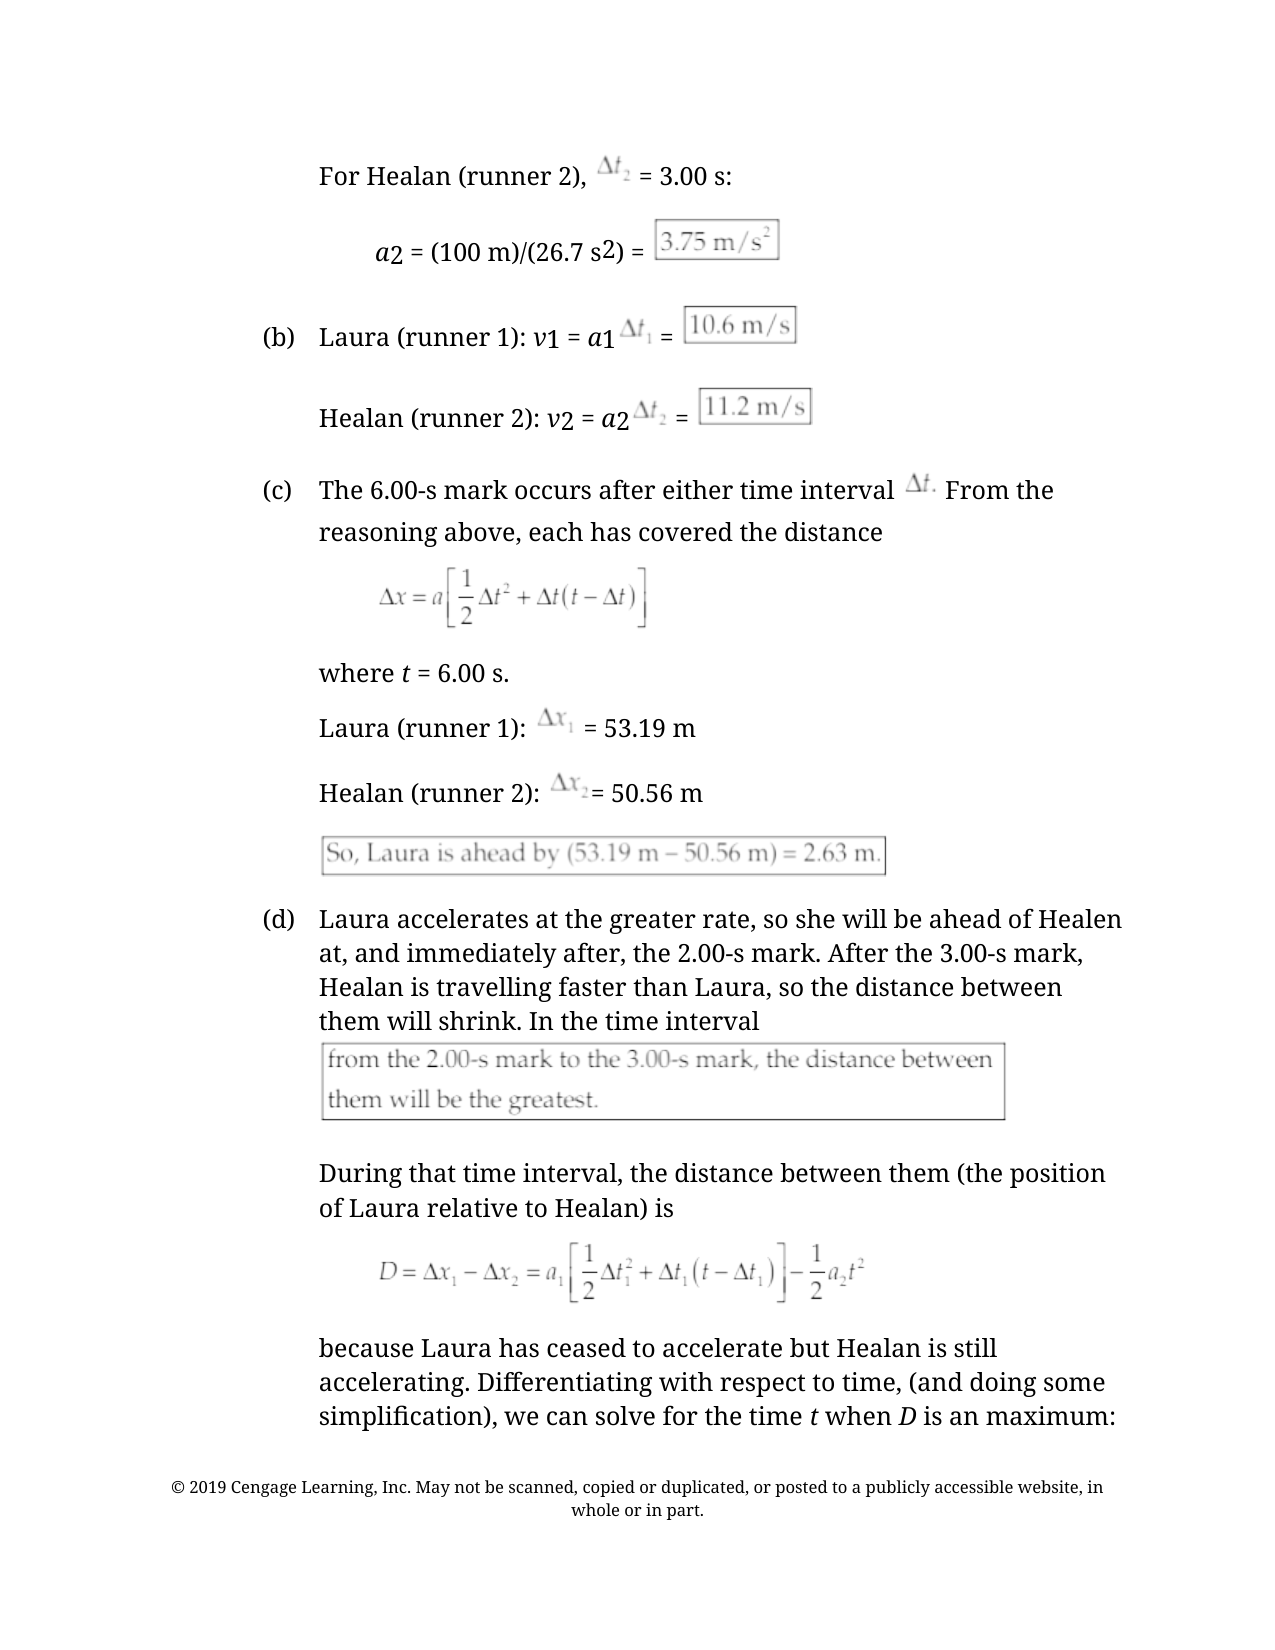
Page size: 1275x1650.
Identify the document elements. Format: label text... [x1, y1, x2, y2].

text For Healan (runner 2), = 3.00 s: [150, 150, 1125, 202]
text Healan (runner 2): v2 = a2 = [150, 383, 1125, 453]
text because Laura has ceased to accelerate but Healan is still accelerating. Differentiating with respect to time, (and doing some simplification), we can solve for the time t when D is an maximum: [150, 1331, 1125, 1433]
text (b) Laura (runner 1): v1 = a1 = [150, 302, 1125, 371]
text (d) Laura accelerates at the greater rate, so she will be ahead of Healen at, and immediately after, the 2.00-s mark. After the 3.00-s mark, Healan is travelling faster than Laura, so the distance between them will shrink. In the time interval [150, 901, 1125, 1144]
text (c) The 6.00-s mark occurs after either time interval From the reasoning above, each has covered the distance [150, 465, 1125, 549]
text where t = 6.00 s. [150, 655, 1125, 689]
text a2 = (100 m)/(26.7 s2) = [150, 215, 1125, 289]
text During that time interval, the distance between them (the position of Laura relative to Healan) is [150, 1156, 1125, 1224]
text Healan (runner 2): = 50.56 m [150, 767, 1125, 819]
text Laura (runner 1): = 53.19 m [150, 702, 1125, 754]
